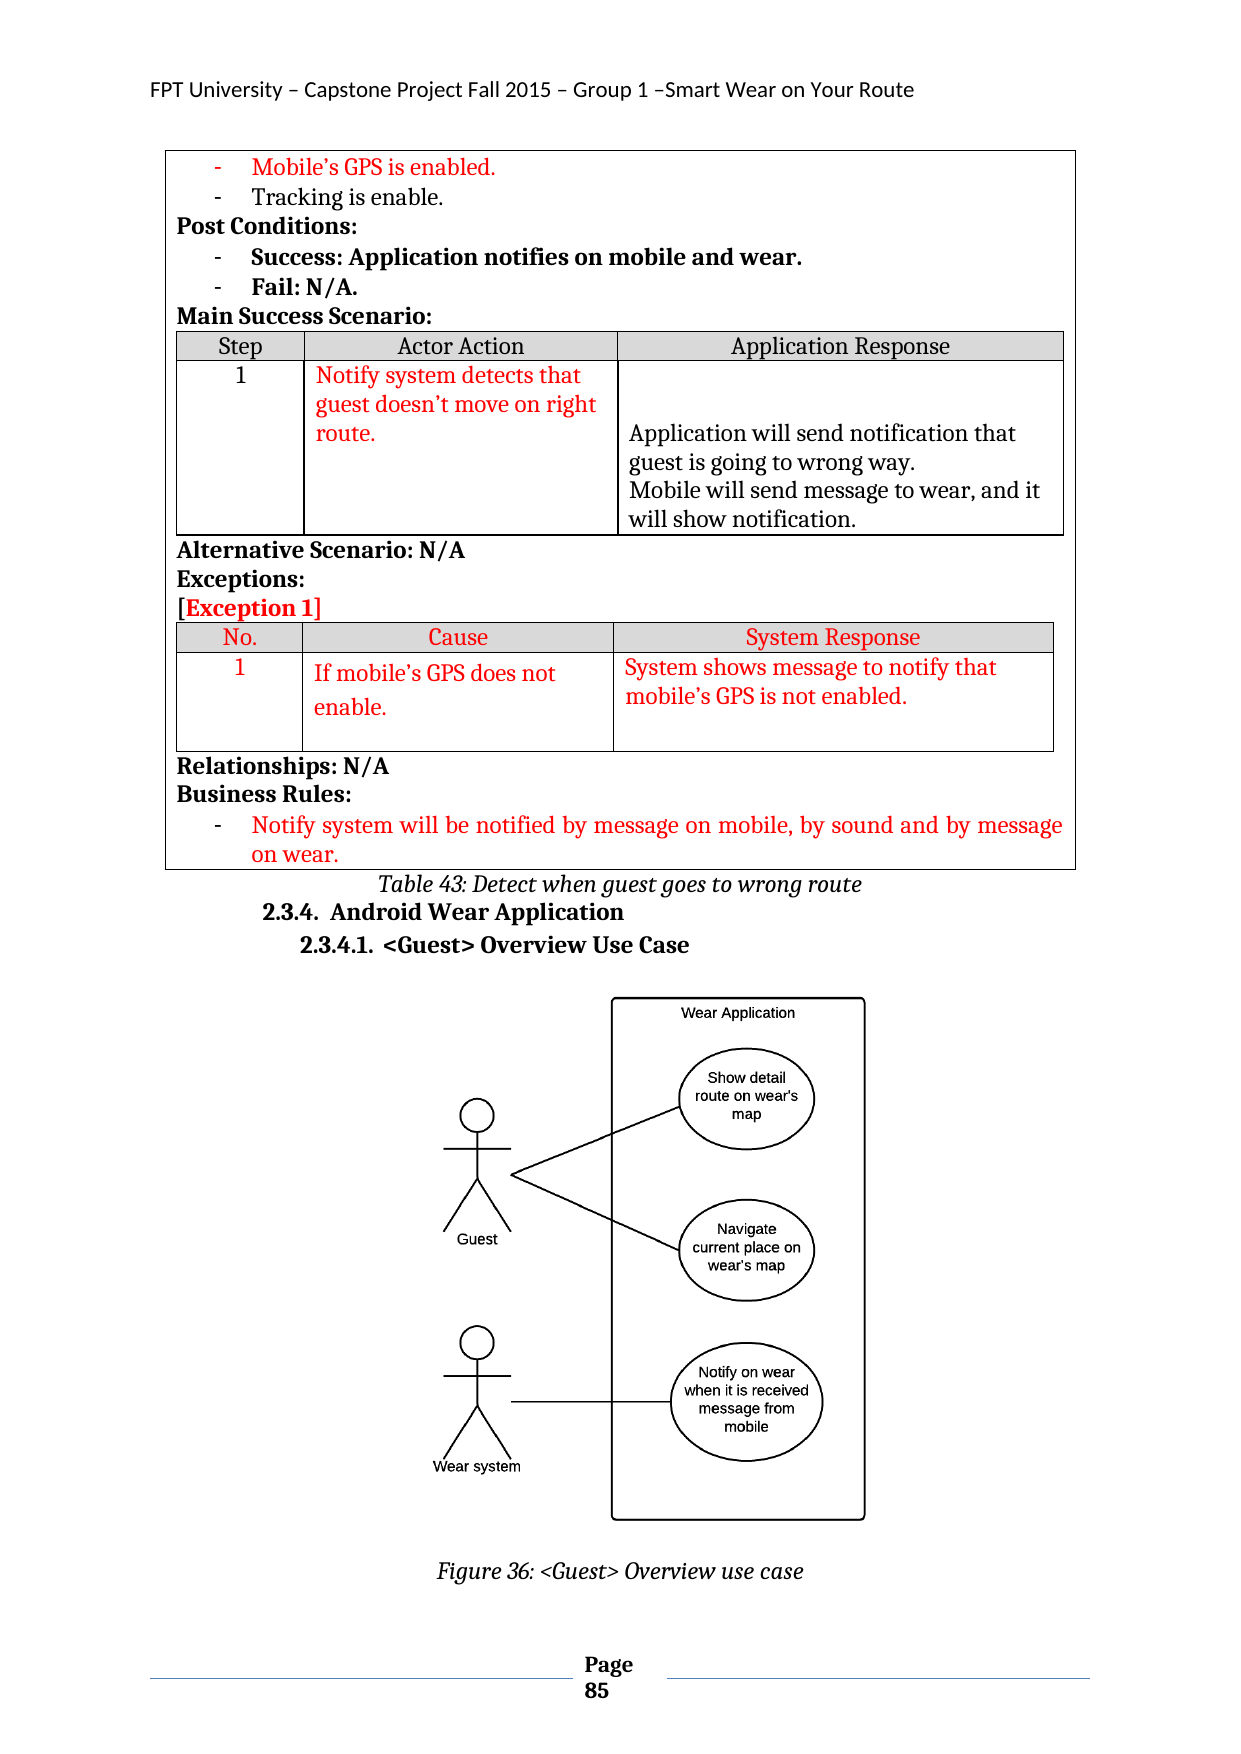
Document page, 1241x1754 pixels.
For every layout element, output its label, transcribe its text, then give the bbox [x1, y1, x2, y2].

subtitle <Guest> Overview Use Case [300, 931, 1090, 960]
subtitle Android Wear Application [262, 898, 1090, 927]
picture [342, 964, 898, 1553]
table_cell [166, 151, 1075, 868]
text Table 43: Detect when guest goes to wrong route [150, 869, 1090, 898]
